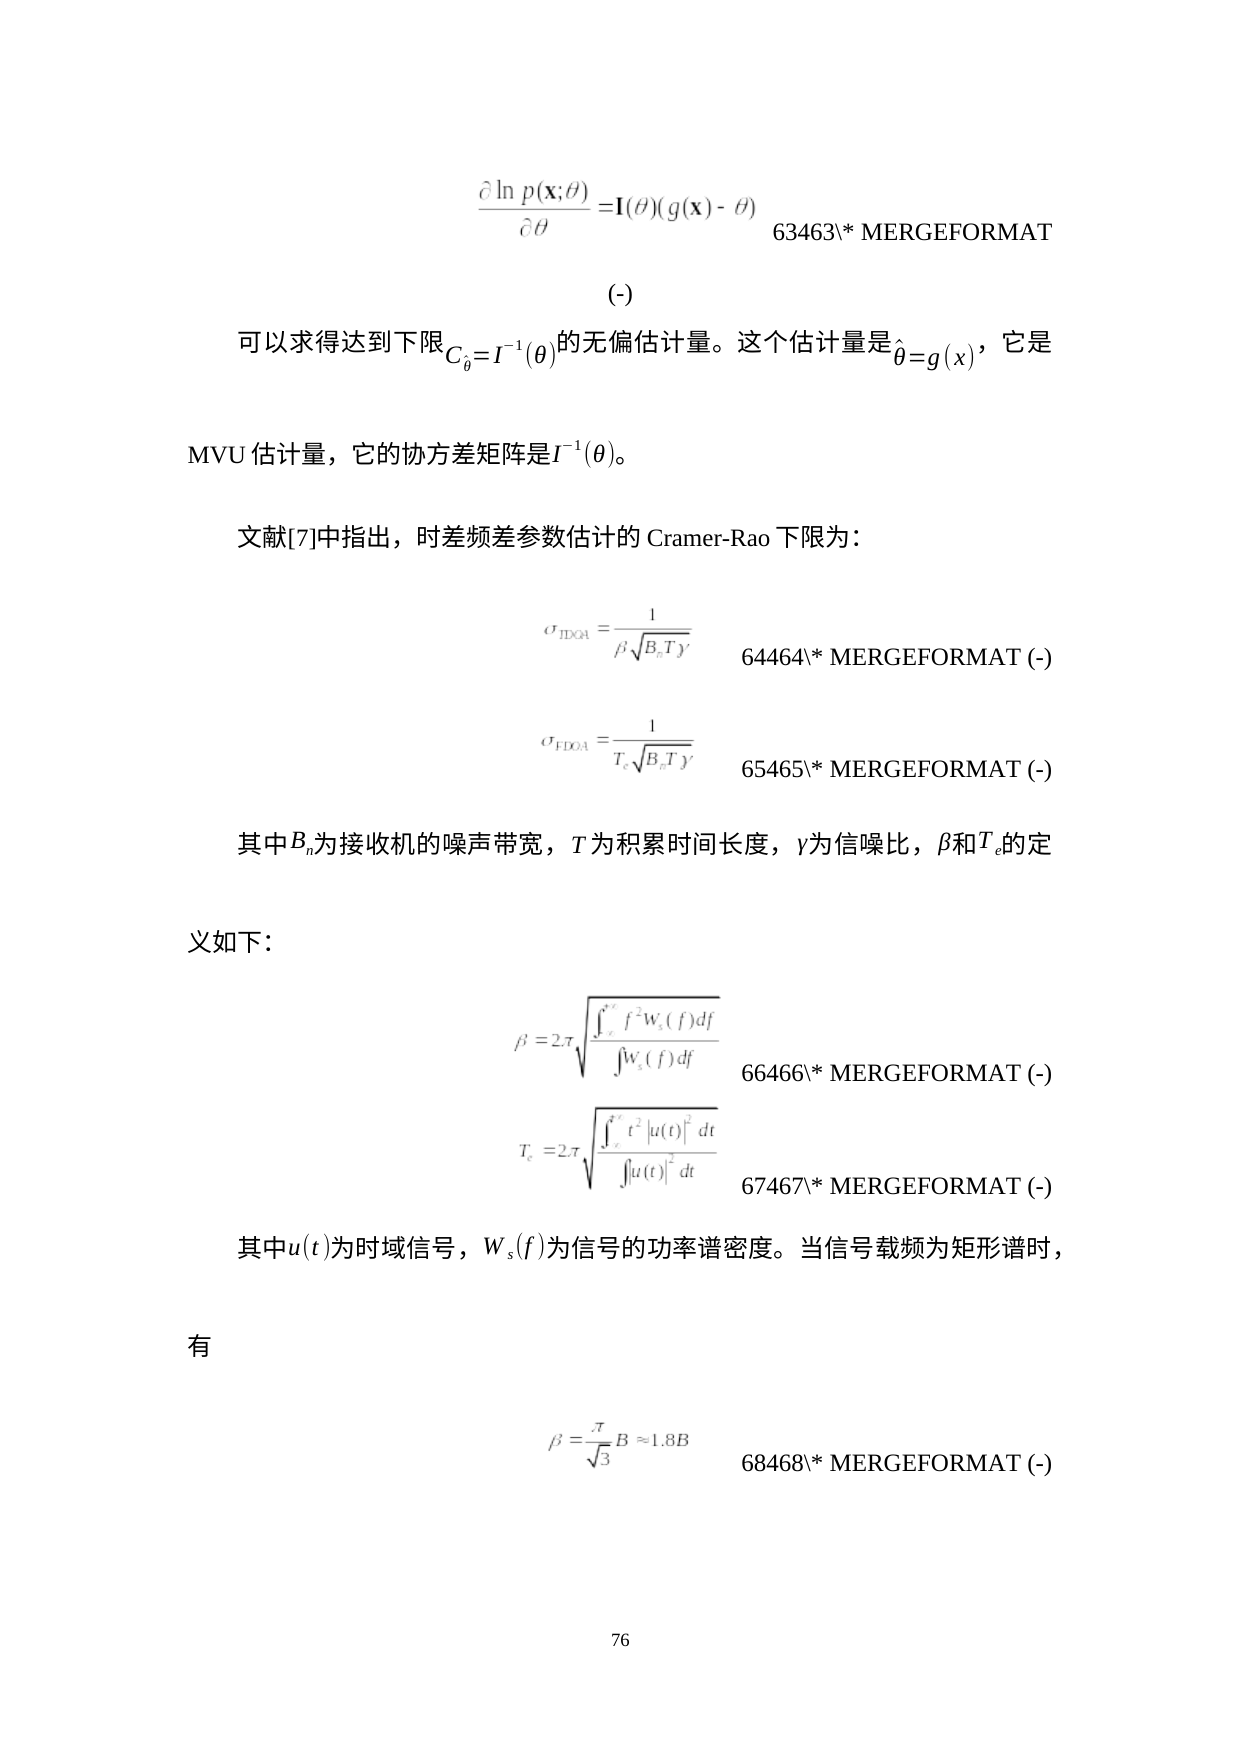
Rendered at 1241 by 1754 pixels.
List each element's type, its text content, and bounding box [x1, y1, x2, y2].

text 文献[7]中指出，时差频差参数估计的Cramer-Rao下限为： [187, 503, 1053, 568]
text 其中为时域信号，为信号的功率谱密度。当信号载频为矩形谱时，有 [187, 1214, 1053, 1377]
text 可以求得达到下限的无偏估计量。这个估计量是，它是MVU估计量，它的协方差矩阵是。 [187, 323, 1053, 485]
text 其中为接收机的噪声带宽，T为积累时间长度，为信噪比，和的定义如下： [187, 810, 1053, 973]
